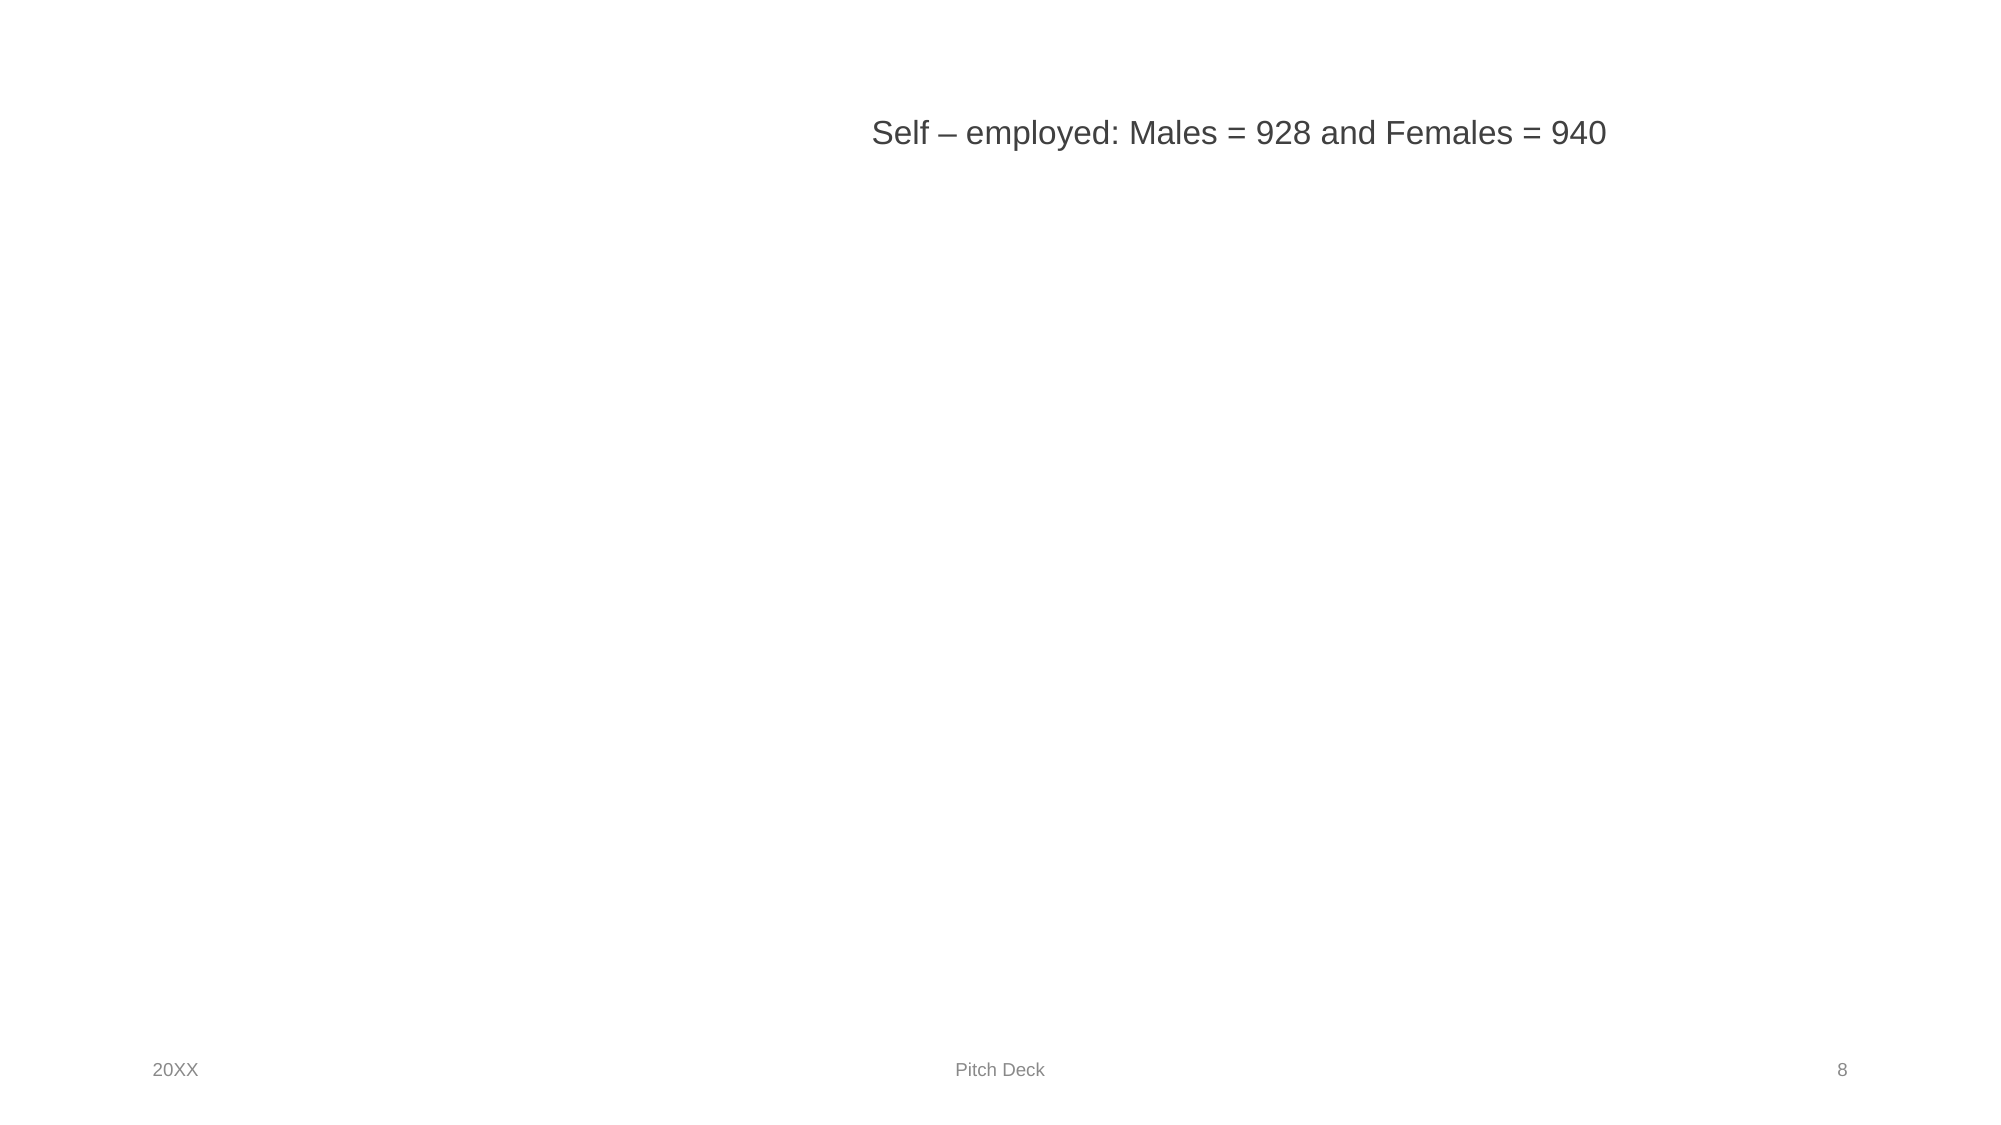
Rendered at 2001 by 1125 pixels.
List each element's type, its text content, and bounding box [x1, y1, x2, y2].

text Self – employed: Males = 928 and Females = 940 [871, 113, 1973, 152]
